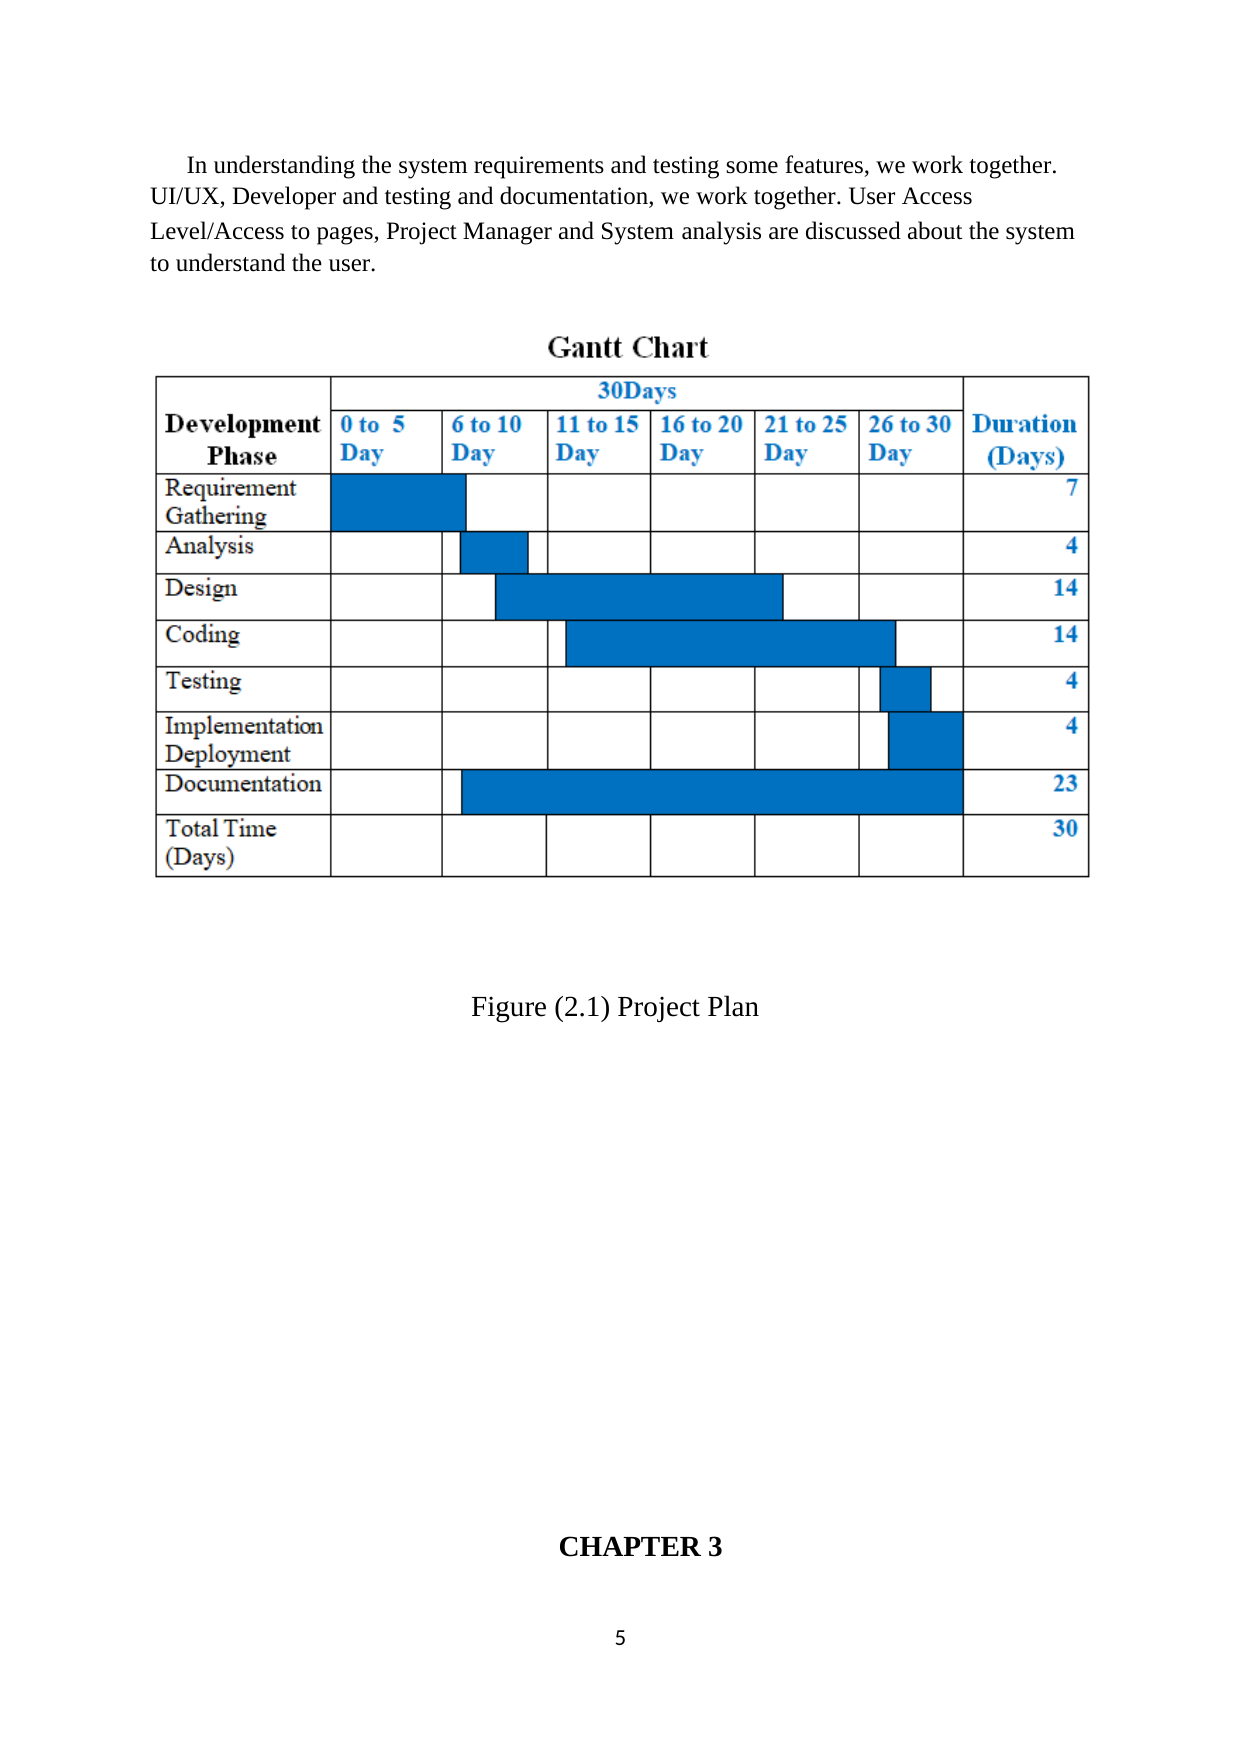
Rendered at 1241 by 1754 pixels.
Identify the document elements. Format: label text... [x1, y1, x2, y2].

picture [150, 279, 1091, 962]
text In understanding the system requirements and testing some features, we work together. UI/UX, Developer and testing and documentation, we work together. User Access Level/Access to pages, Project Manager and System analysis are discussed about the system to understand the user. [150, 150, 1090, 279]
text CHAPTER 3 [150, 1529, 1090, 1563]
text Figure (2.1) Project Plan [150, 989, 1090, 1023]
